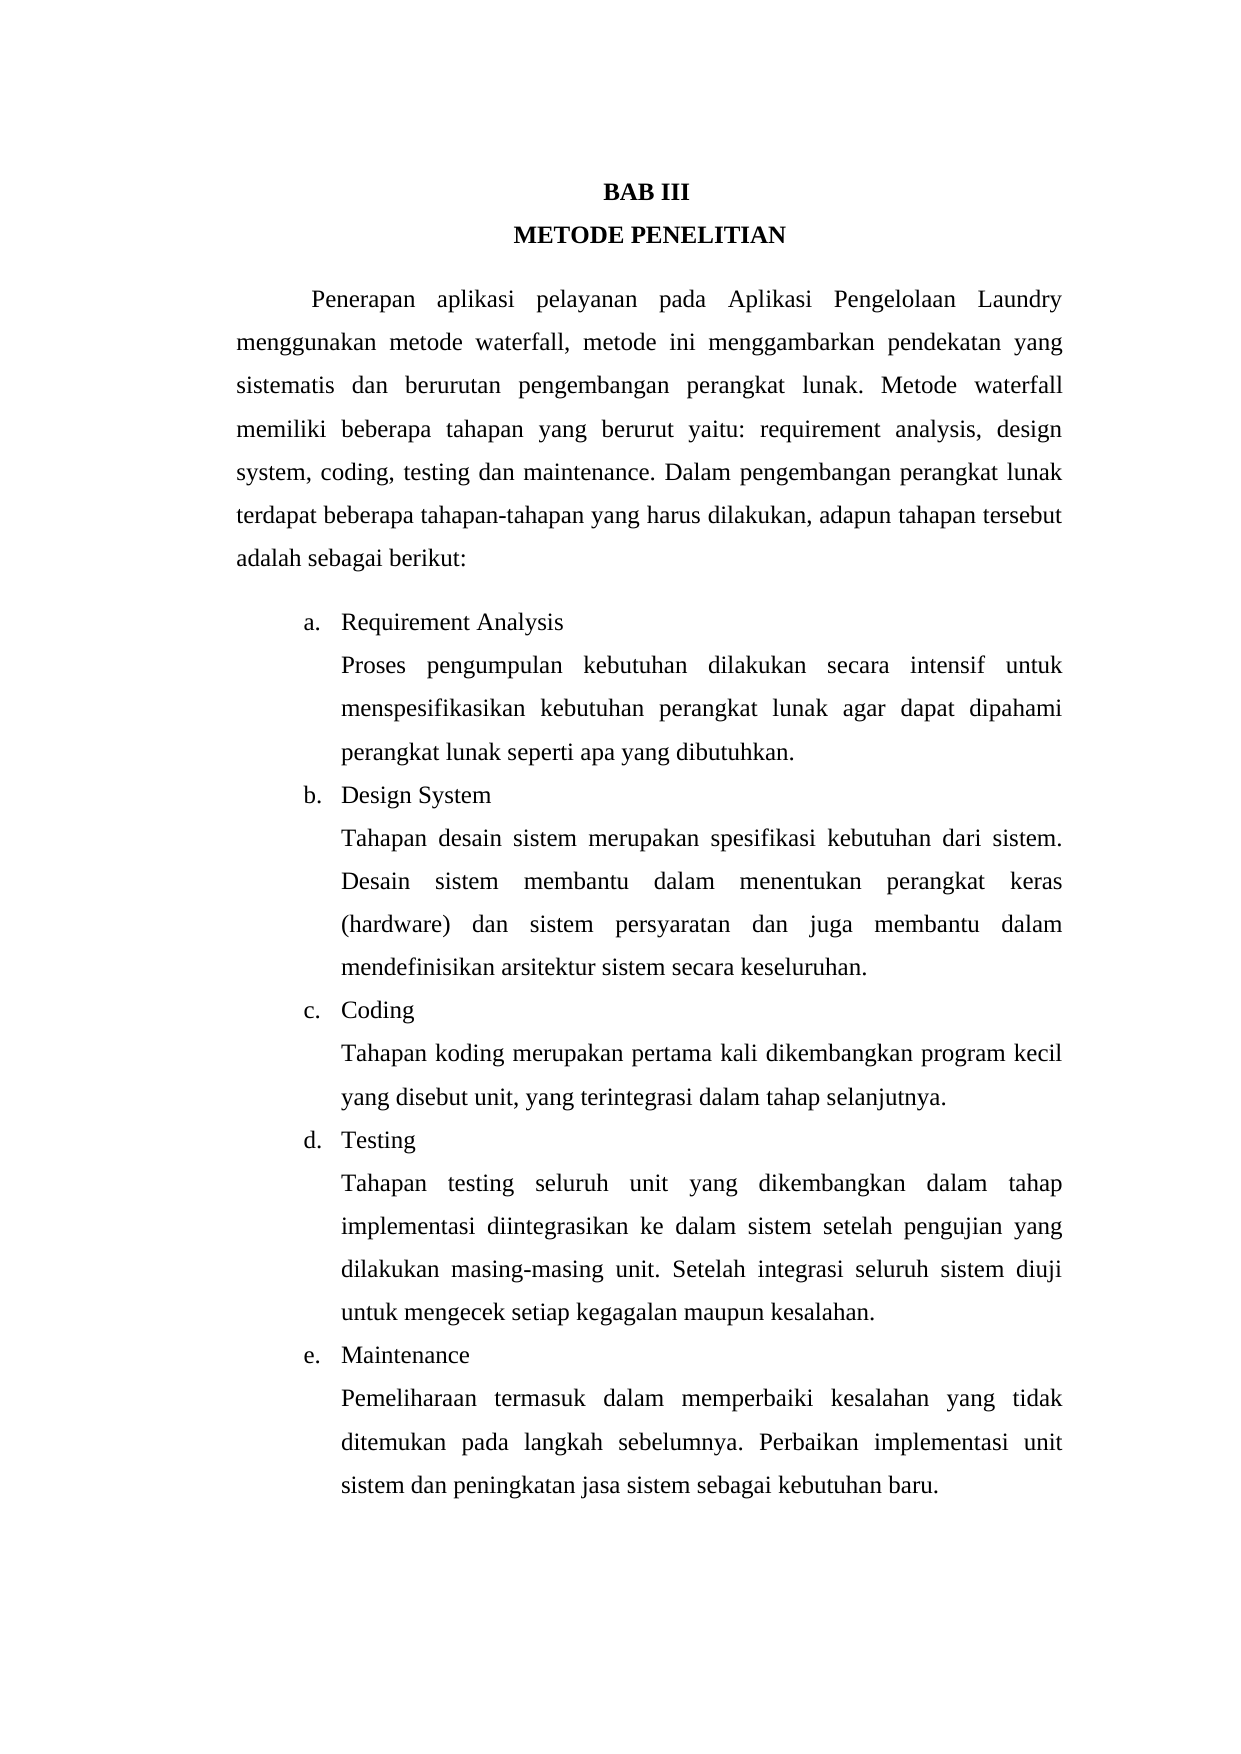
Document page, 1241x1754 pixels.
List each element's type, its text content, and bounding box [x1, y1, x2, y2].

list Requirement Analysis [303, 607, 1063, 636]
list Tahapan koding merupakan pertama kali dikembangkan program kecil yang disebut unit, yang terintegrasi dalam tahap selanjutnya. [341, 1038, 1063, 1110]
list Testing [303, 1125, 1063, 1153]
list Pemeliharaan termasuk dalam memperbaiki kesalahan yang tidak ditemukan pada langkah sebelumnya. Perbaikan implementasi unit sistem dan peningkatan jasa sistem sebagai kebutuhan baru. [341, 1383, 1063, 1498]
list Tahapan desain sistem merupakan spesifikasi kebutuhan dari sistem. Desain sistem membantu dalam menentukan perangkat keras (hardware) dan sistem persyaratan dan juga membantu dalam mendefinisikan arsitektur sistem secara keseluruhan. [341, 823, 1063, 981]
list Proses pengumpulan kebutuhan dilakukan secara intensif untuk menspesifikasikan kebutuhan perangkat lunak agar dapat dipahami perangkat lunak seperti apa yang dibutuhkan. [341, 650, 1063, 765]
list Tahapan testing seluruh unit yang dikembangkan dalam tahap implementasi diintegrasikan ke dalam sistem setelah pengujian yang dilakukan masing-masing unit. Setelah integrasi seluruh sistem diuji untuk mengecek setiap kegagalan maupun kesalahan. [341, 1168, 1063, 1326]
text Penerapan aplikasi pelayanan pada Aplikasi Pengelolaan Laundry menggunakan metode waterfall, metode ini menggambarkan pendekatan yang sistematis dan berurutan pengembangan perangkat lunak. Metode waterfall memiliki beberapa tahapan yang berurut yaitu: requirement analysis, design system, coding, testing dan maintenance. Dalam pengembangan perangkat lunak terdapat beberapa tahapan-tahapan yang harus dilakukan, adapun tahapan tersebut adalah sebagai berikut: [236, 284, 1063, 572]
list Coding [303, 995, 1063, 1024]
list BAB III METODE PENELITIAN [236, 177, 1063, 249]
list Design System [303, 780, 1063, 808]
list Maintenance [303, 1340, 1063, 1369]
